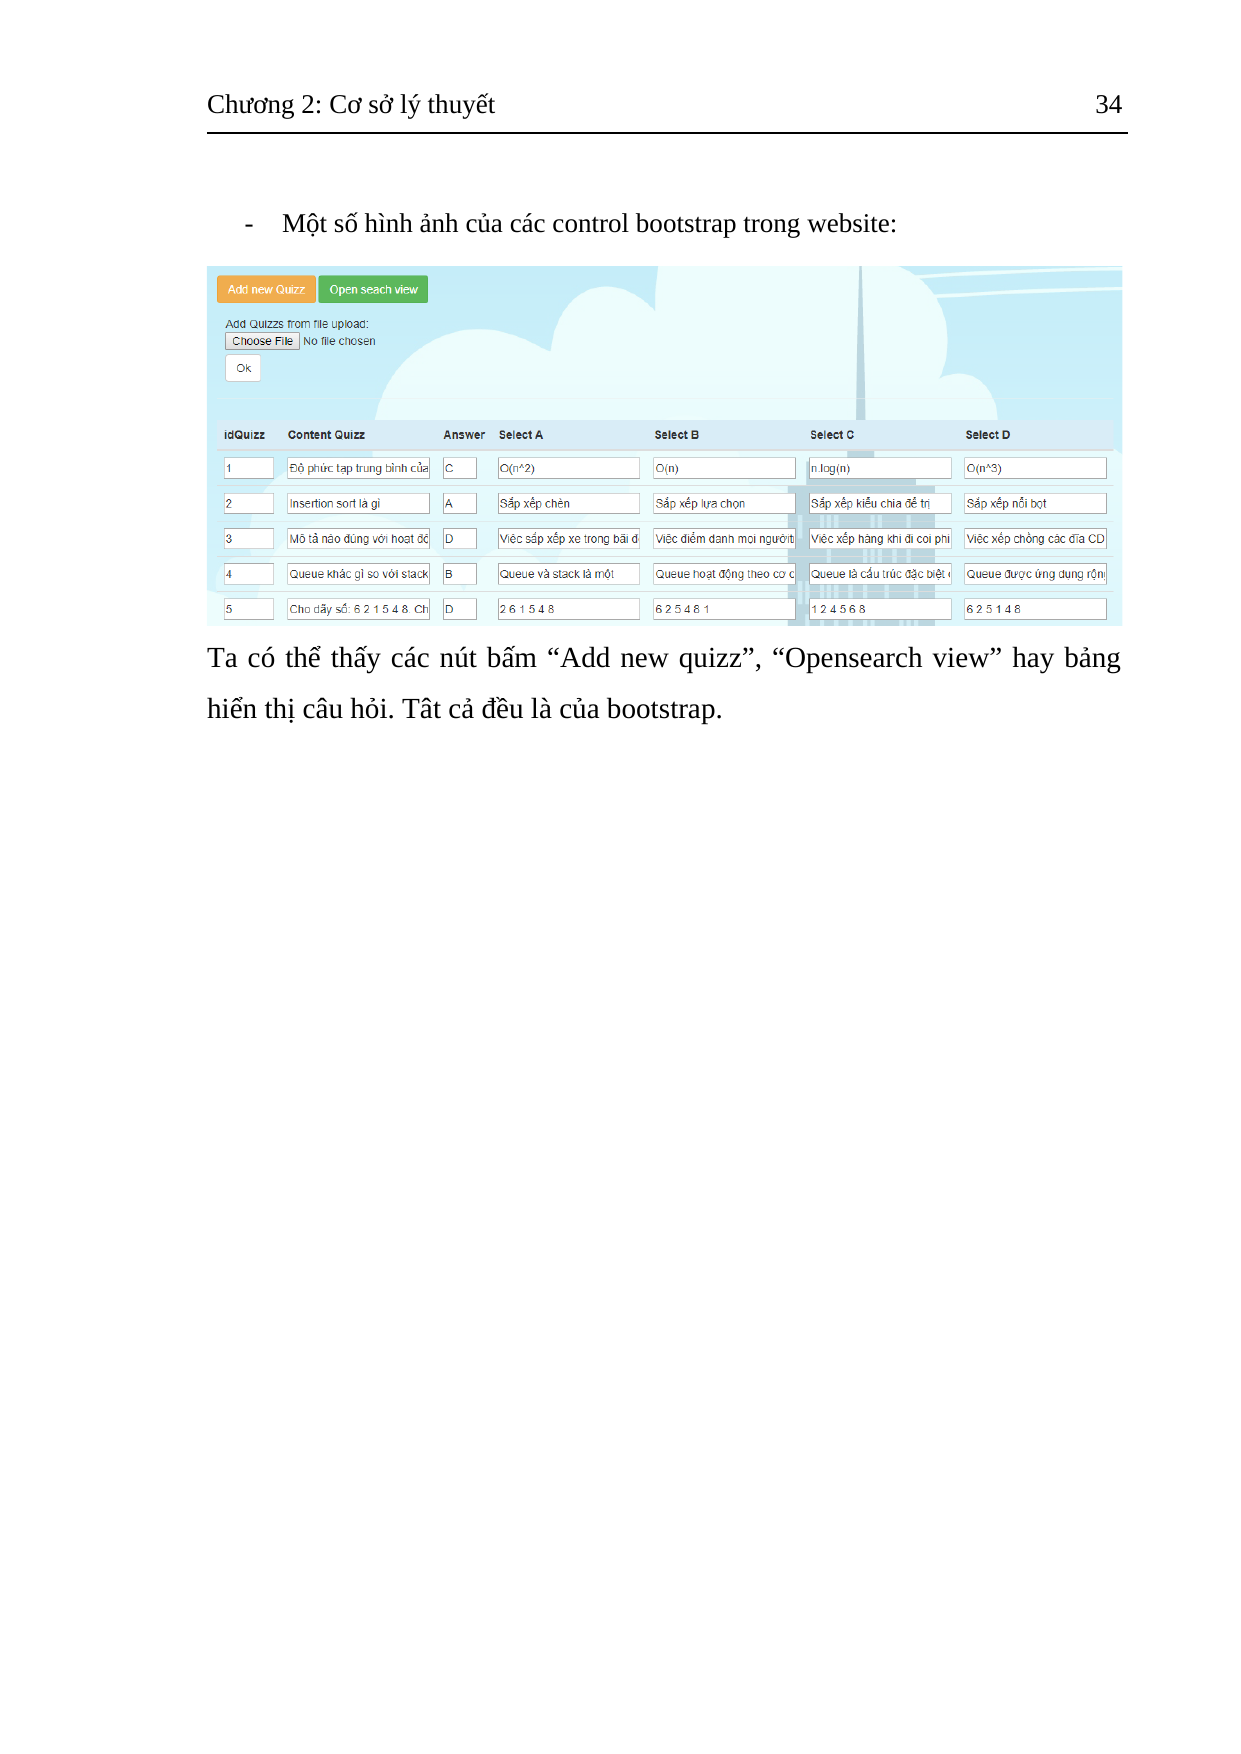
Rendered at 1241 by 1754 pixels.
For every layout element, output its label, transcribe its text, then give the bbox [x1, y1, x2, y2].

list Một số hình ảnh của các control bootstrap trong website: [244, 207, 1111, 238]
picture [206, 266, 1123, 626]
text Ta có thể thấy các nút bấm “Add new quizz”, “Opensearch view” hay bảng hiển thị câu hỏi. Tât cả đều là của bootstrap. [207, 641, 1122, 724]
